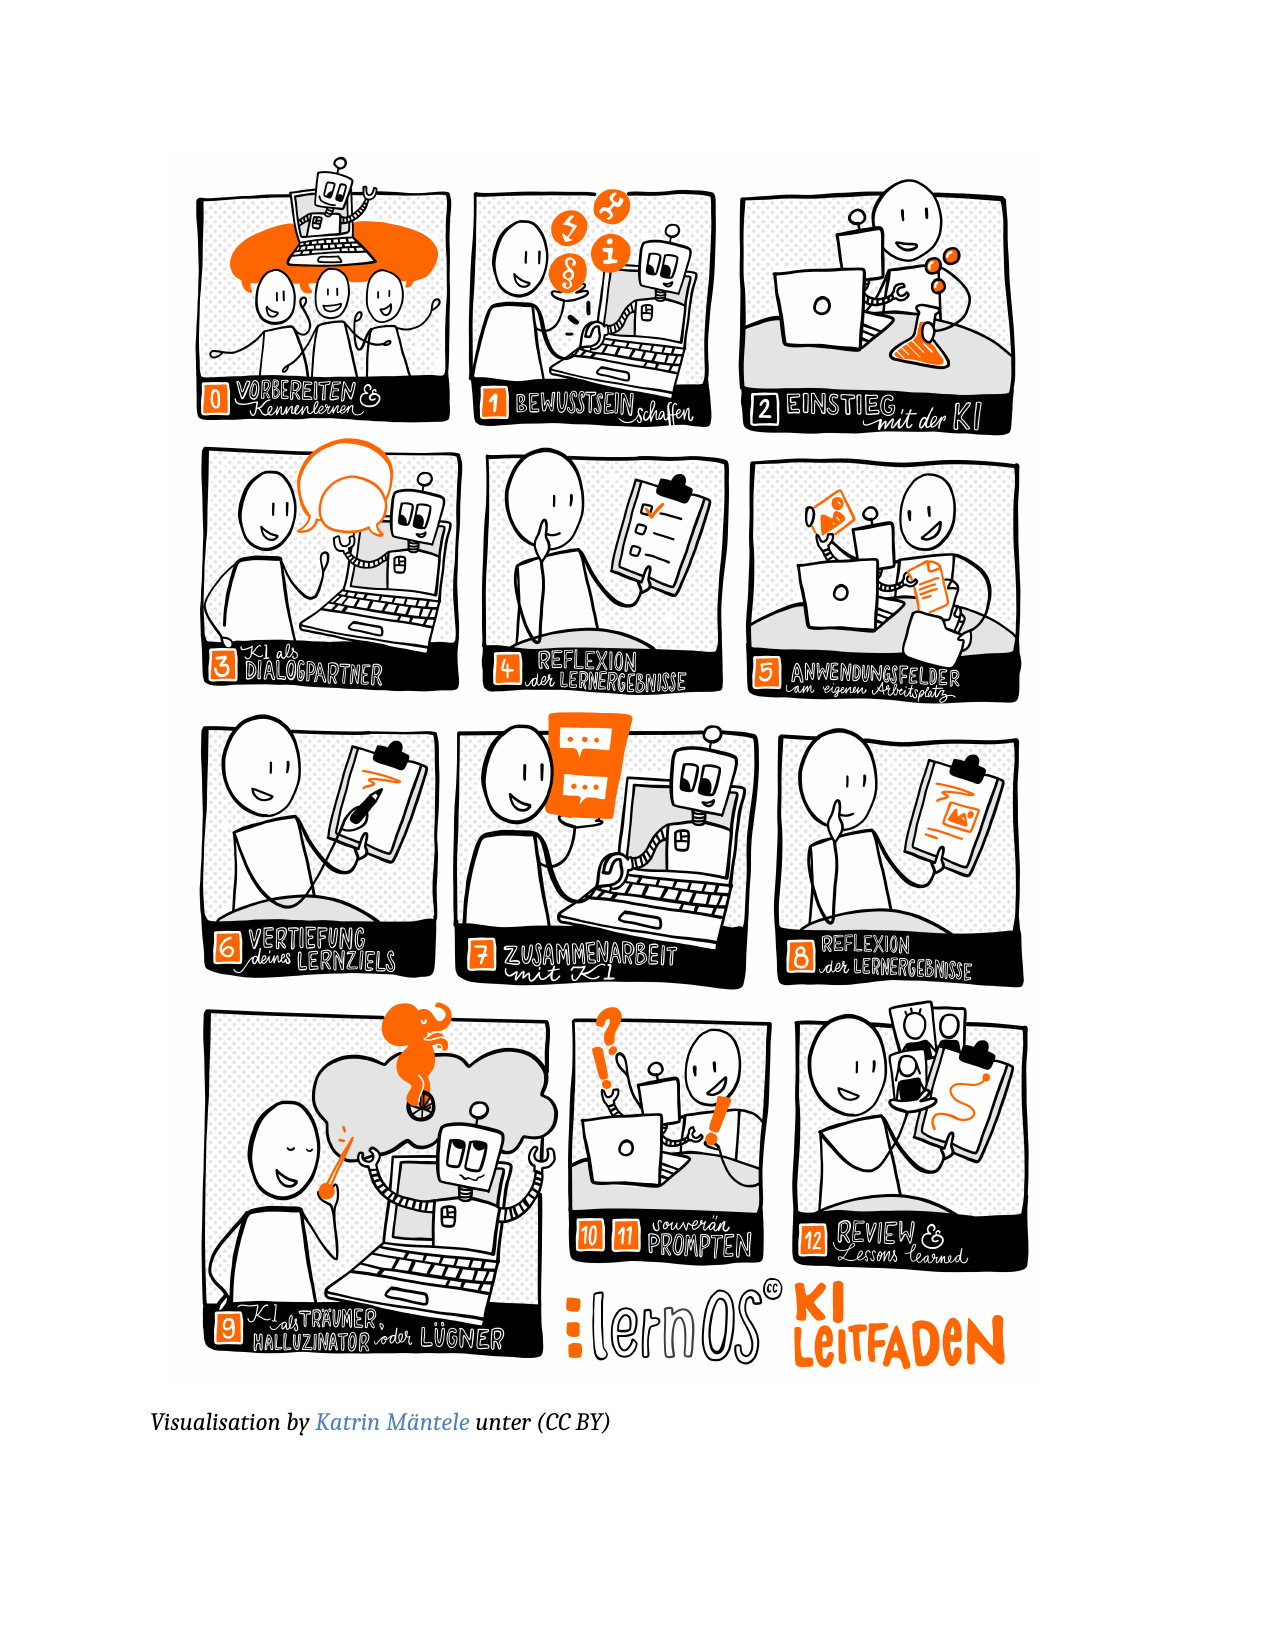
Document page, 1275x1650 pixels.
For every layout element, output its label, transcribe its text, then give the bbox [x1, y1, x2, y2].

text Visualisation by Katrin Mäntele unter (CC BY) [150, 1408, 1125, 1437]
picture [168, 150, 1044, 1388]
